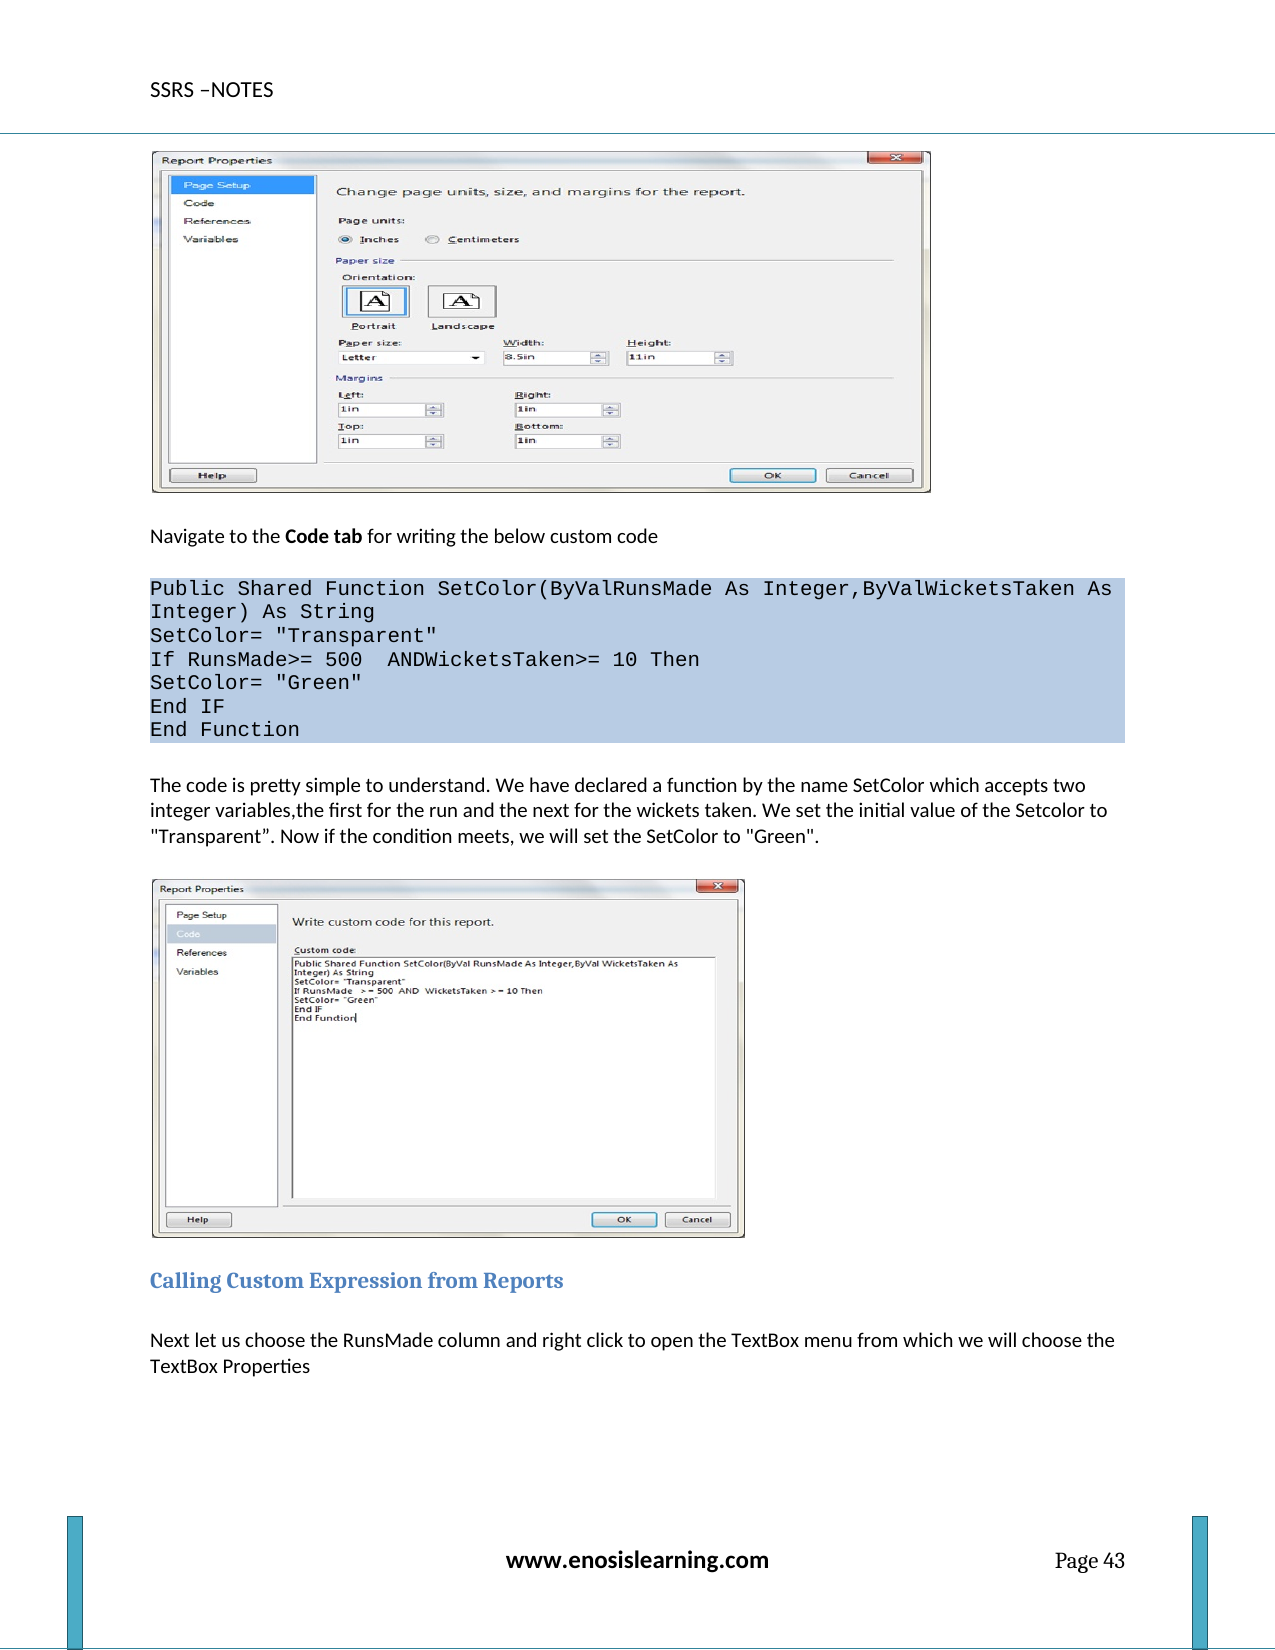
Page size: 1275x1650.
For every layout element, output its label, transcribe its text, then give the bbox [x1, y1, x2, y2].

text If RunsMade>= 500 ANDWicketsTaken>= 10 Then [150, 648, 1125, 672]
text End IF [150, 696, 1125, 719]
text Next let us choose the RunsMade column and right click to open the TextBox menu from which we will choose the TextBox Properties [150, 1328, 1125, 1378]
text SetColor= "Green" [150, 672, 1125, 696]
text Public Shared Function SetColor(ByValRunsMade As Integer,ByValWicketsTaken As Integer) As String [150, 578, 1125, 625]
text SetColor= "Transparent" [150, 625, 1125, 648]
text Navigate to the Code tab for writing the below custom code [150, 523, 1125, 548]
text End Function [150, 719, 1125, 743]
picture [150, 877, 746, 1239]
picture [150, 150, 934, 494]
text The code is pretty simple to understand. We have declared a function by the name SetColor which accepts two integer variables,the first for the run and the next for the wickets taken. We set the initial value of the Setcolor to "Transparent”. Now if the condition meets, we will set the SetColor to "Green". [150, 772, 1125, 848]
subtitle Calling Custom Expression from Reports [150, 1268, 1125, 1294]
